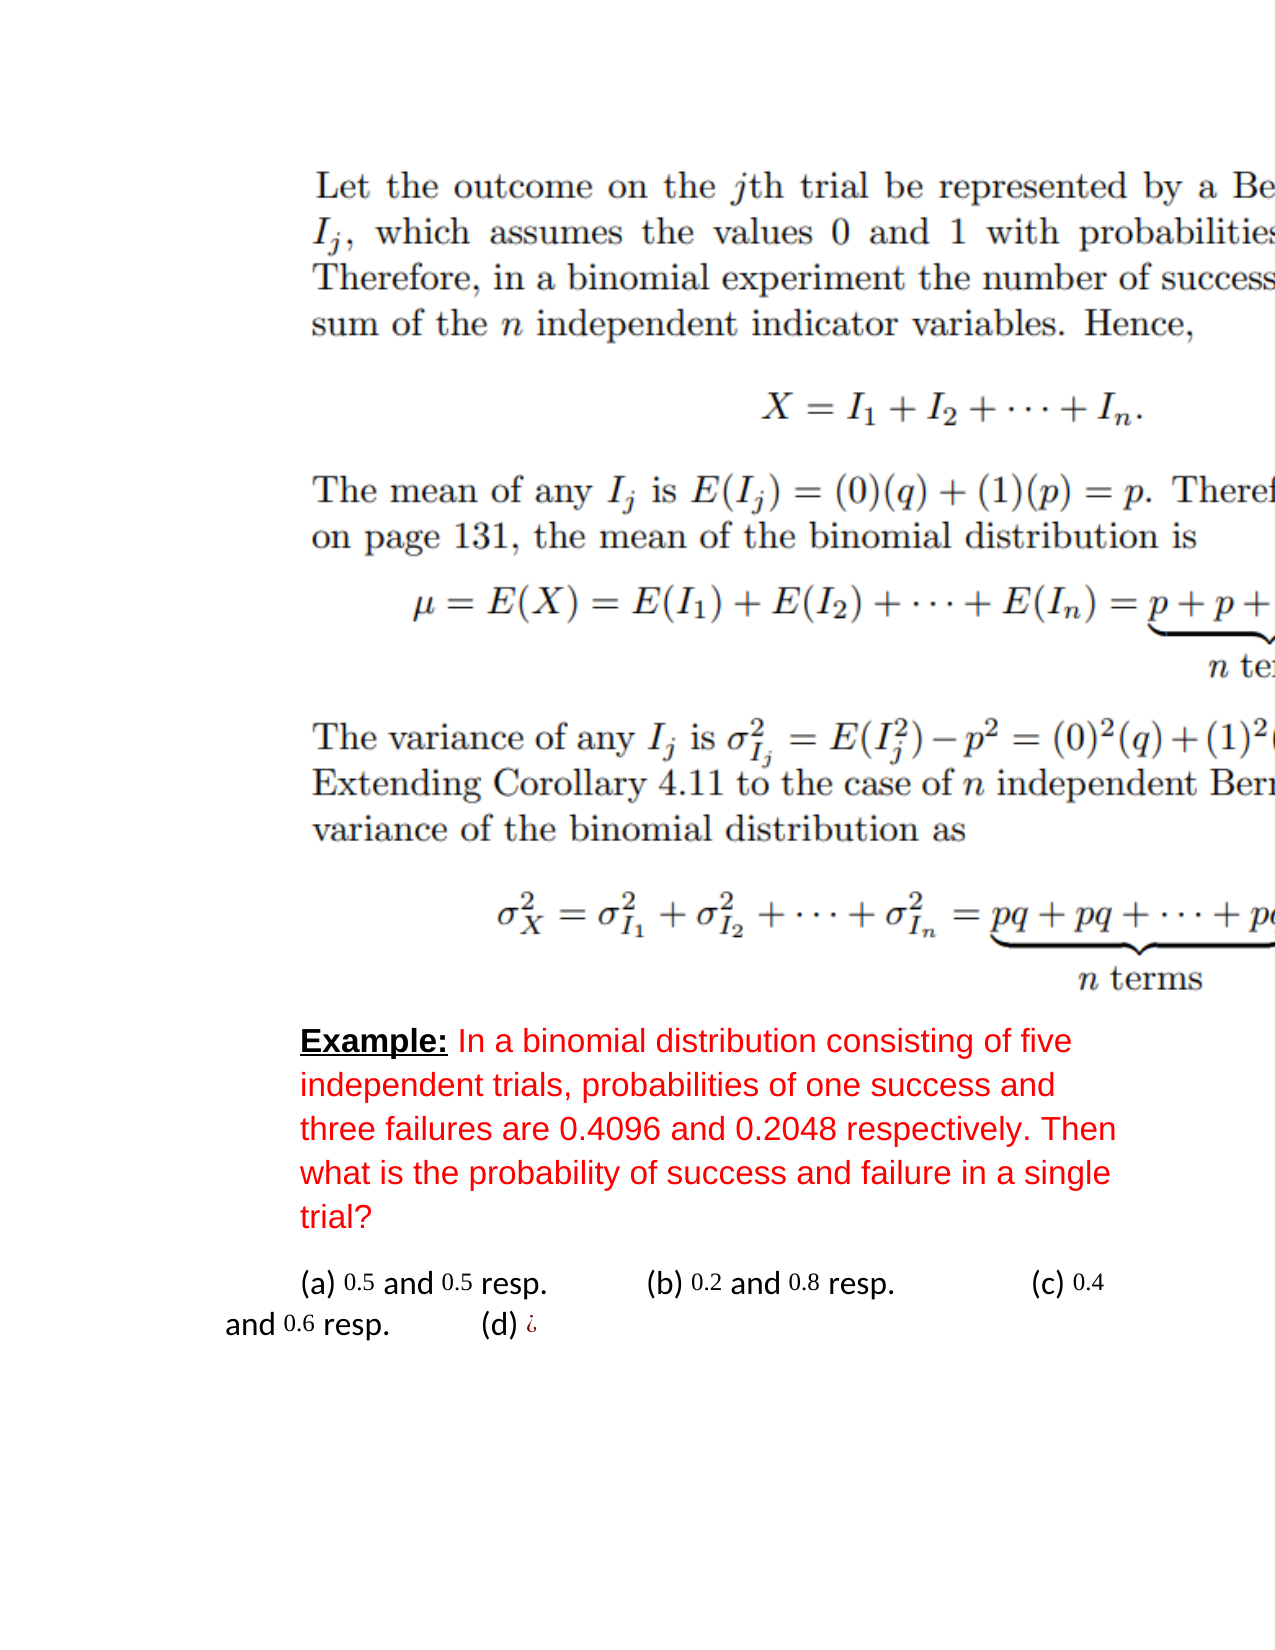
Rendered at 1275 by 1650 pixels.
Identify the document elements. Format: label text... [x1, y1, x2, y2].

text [225, 1262, 1125, 1466]
text Example: In a binomial distribution consisting of five independent trials, probabilities of one success and three failures are 0.4096 and 0.2048 respectively. Then what is the probability of success and failure in a single trial? [300, 1021, 1125, 1236]
picture [300, 150, 1275, 1021]
